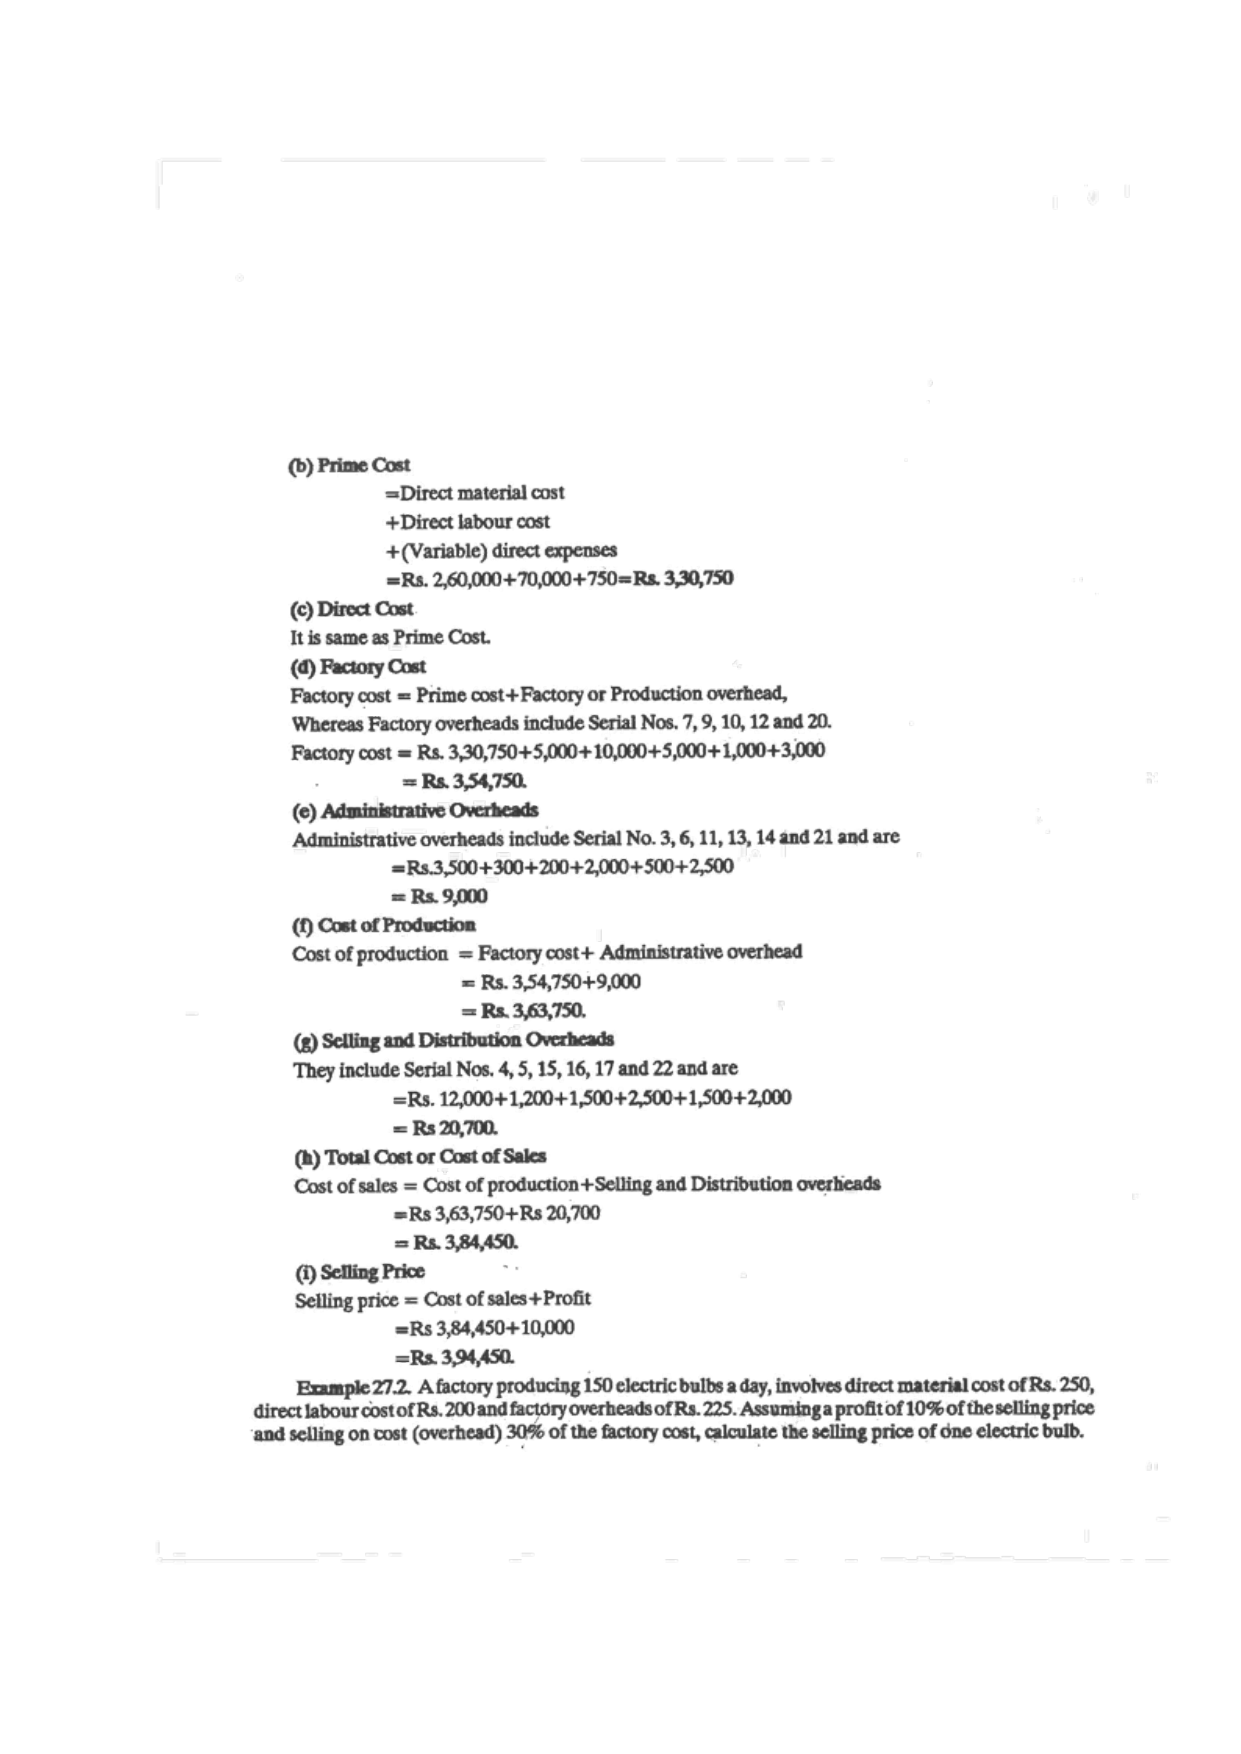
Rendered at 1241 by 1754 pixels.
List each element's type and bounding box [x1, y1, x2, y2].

picture [150, 150, 1183, 1569]
